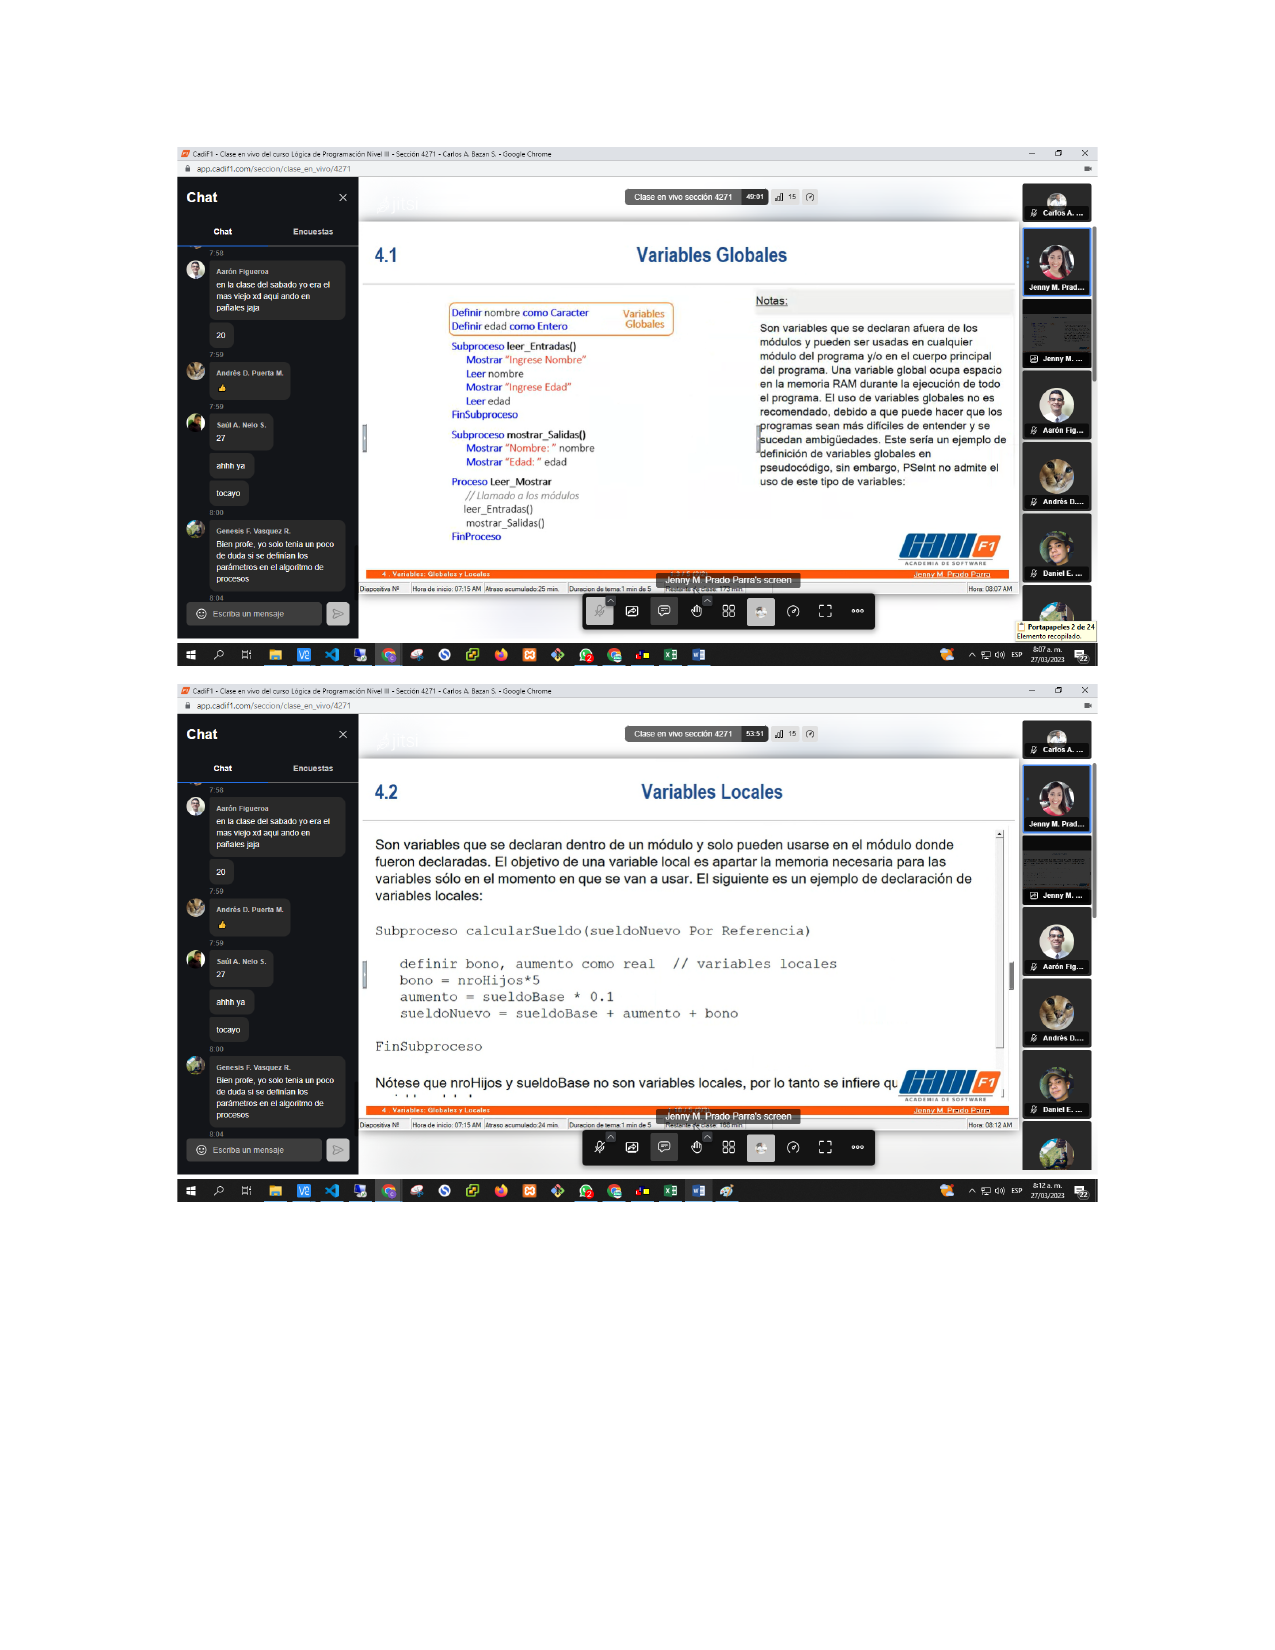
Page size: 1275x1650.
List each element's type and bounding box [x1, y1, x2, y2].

picture [177, 147, 1098, 666]
picture [177, 684, 1098, 1202]
